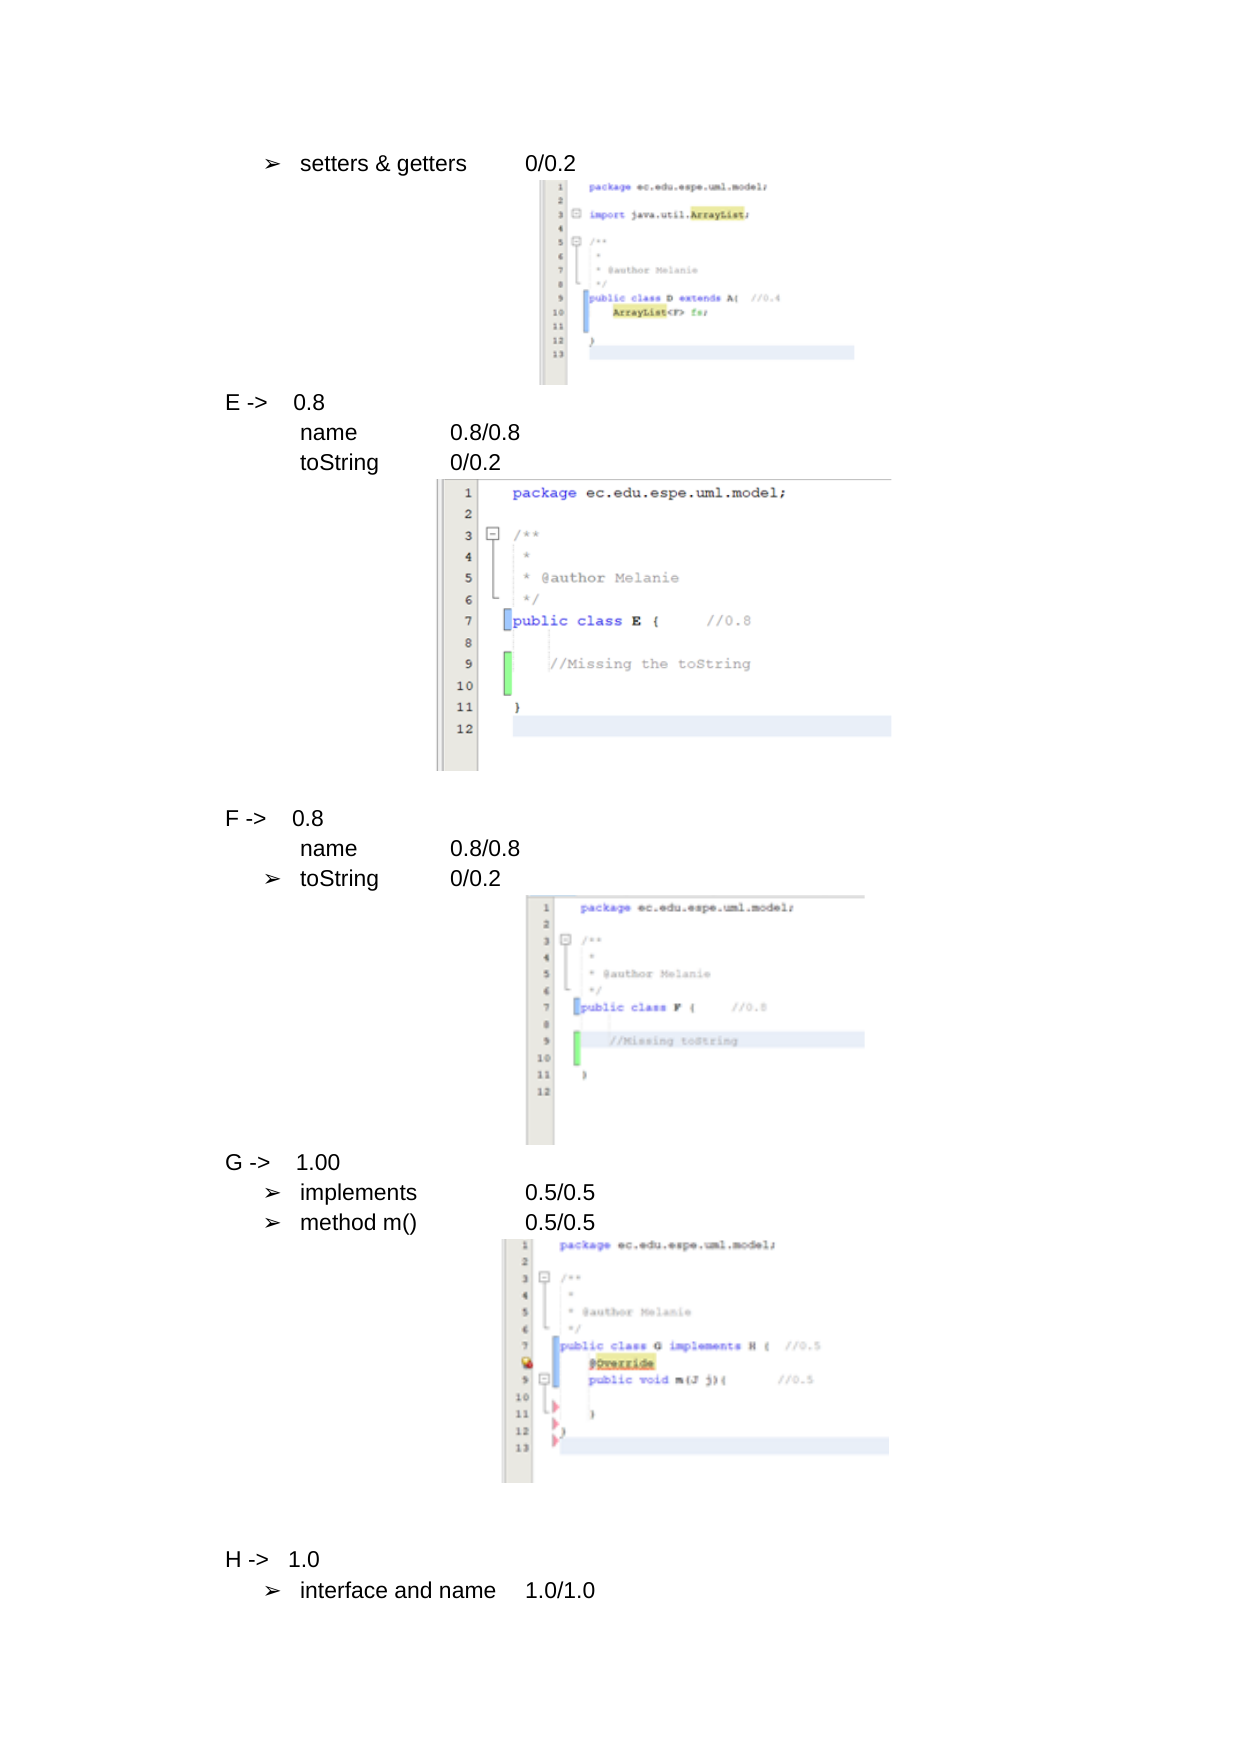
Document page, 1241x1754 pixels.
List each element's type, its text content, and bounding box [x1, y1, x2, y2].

picture [423, 479, 892, 771]
text G -> 1.00 [225, 1149, 1090, 1175]
picture [535, 180, 855, 385]
text name 0.8/0.8 [225, 835, 1090, 862]
list method m() 0.5/0.5 [262, 1209, 1090, 1235]
list interface and name 1.0/1.0 [262, 1577, 1090, 1603]
list toString 0/0.2 [262, 865, 1090, 892]
list implements 0.5/0.5 [262, 1179, 1090, 1205]
text H -> 1.0 [225, 1546, 1090, 1573]
list setters & getters 0/0.2 [262, 150, 1090, 176]
text name 0.8/0.8 [225, 419, 1090, 445]
text E -> 0.8 [225, 389, 1090, 415]
text toString 0/0.2 [225, 449, 1090, 476]
picture [525, 895, 865, 1145]
text F -> 0.8 [225, 805, 1090, 831]
picture [501, 1239, 889, 1483]
